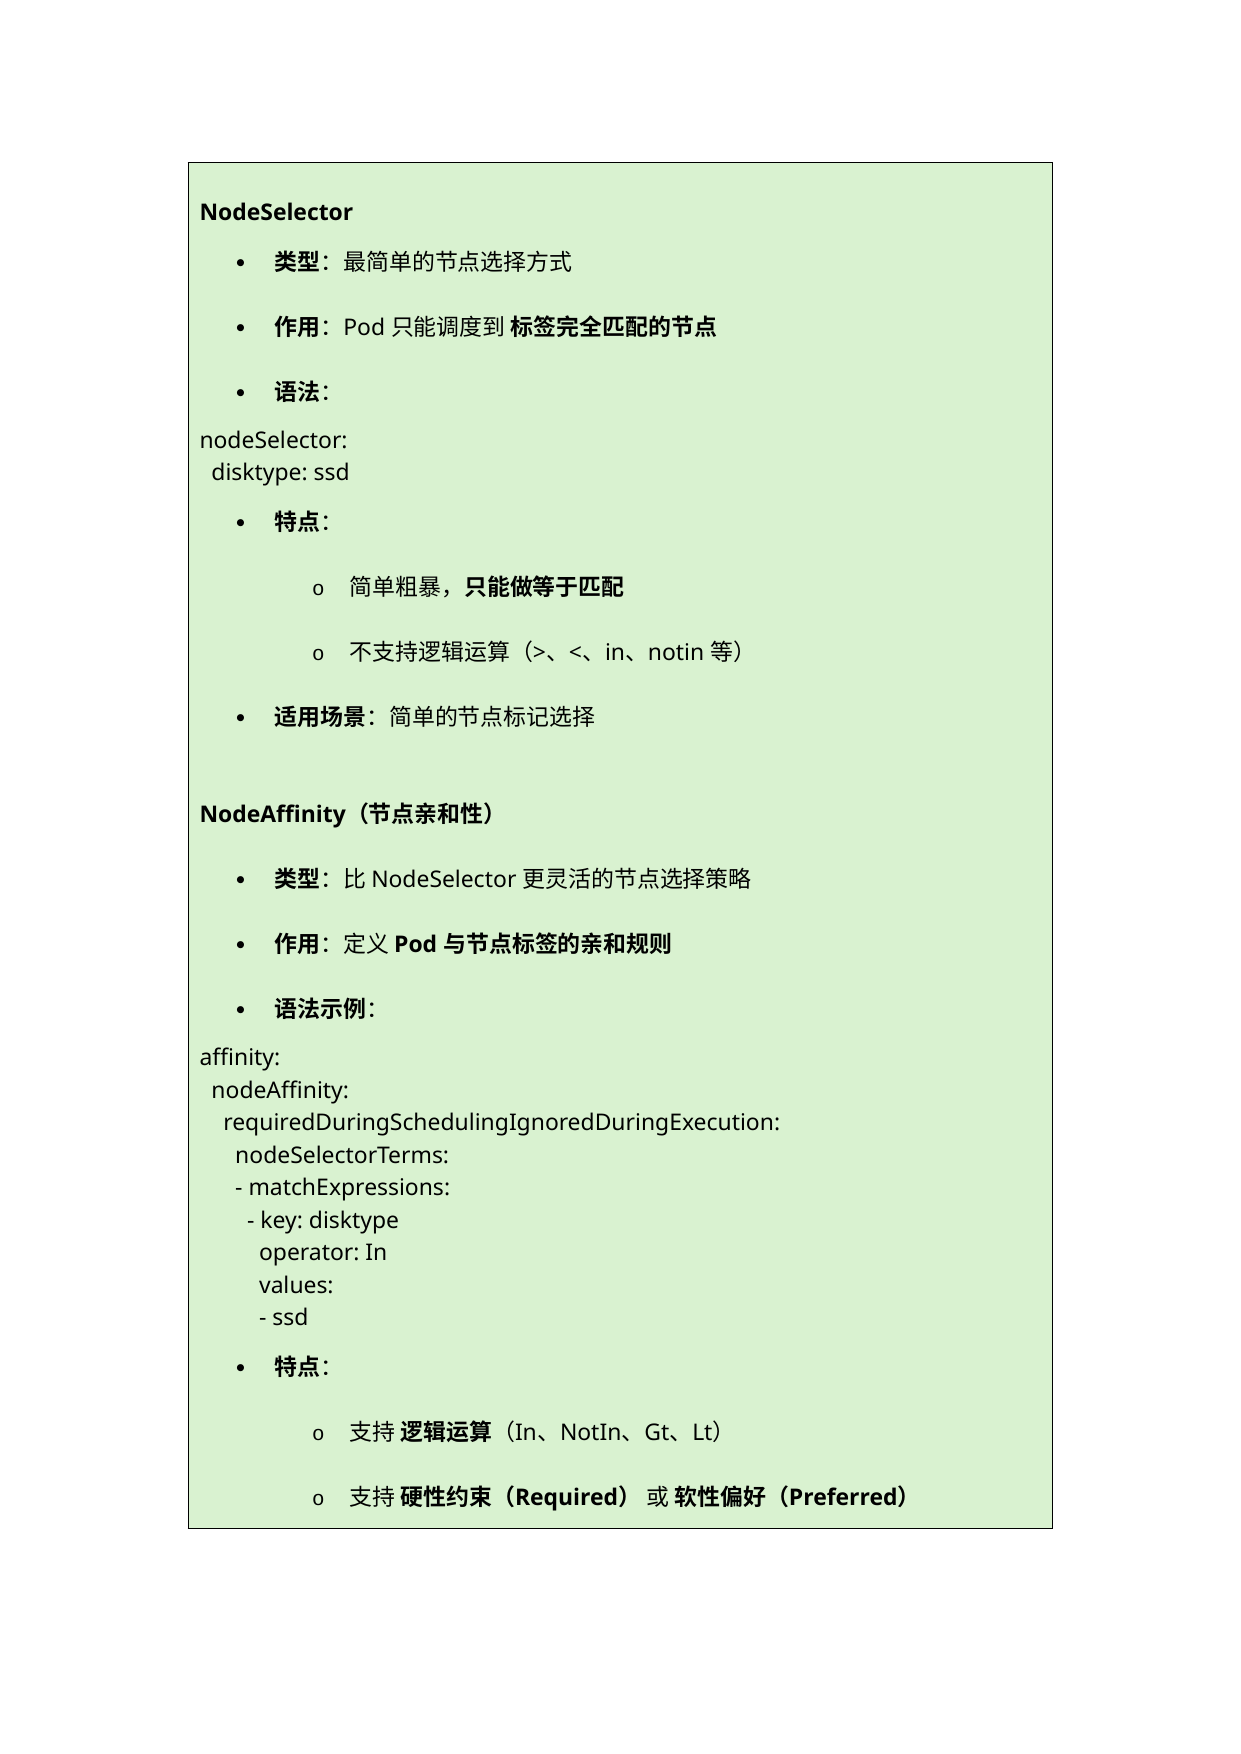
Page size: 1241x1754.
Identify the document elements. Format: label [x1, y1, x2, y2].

table_header [189, 163, 1052, 1528]
